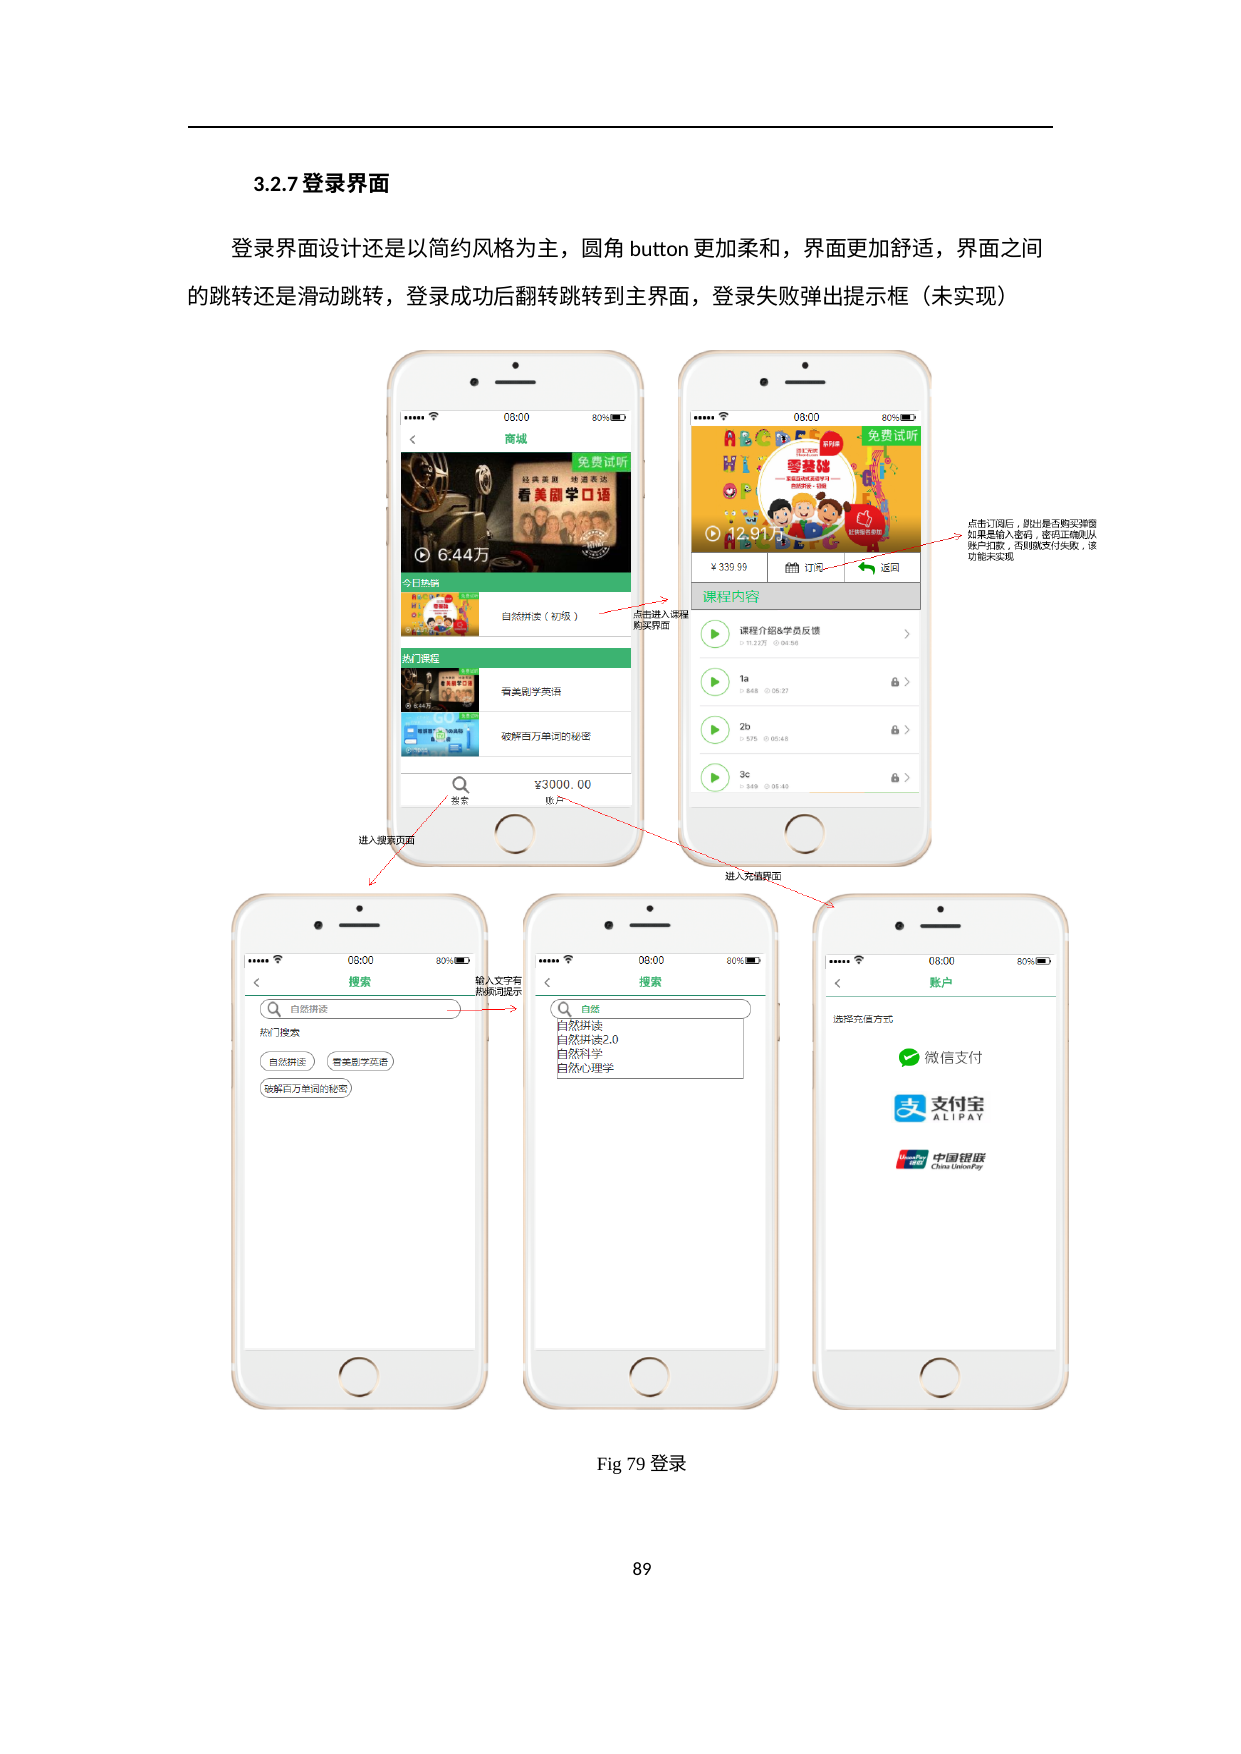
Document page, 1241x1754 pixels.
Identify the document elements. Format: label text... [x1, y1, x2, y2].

text 登录界面设计还是以简约风格为主，圆角button更加柔和，界面更加舒适，界面之间的跳转还是滑动跳转，登录成功后翻转跳转到主界面，登录失败弹出提示框（未实现） [187, 230, 1053, 311]
subtitle 3.2.7登录界面 [209, 166, 1031, 198]
picture [231, 350, 1097, 1410]
